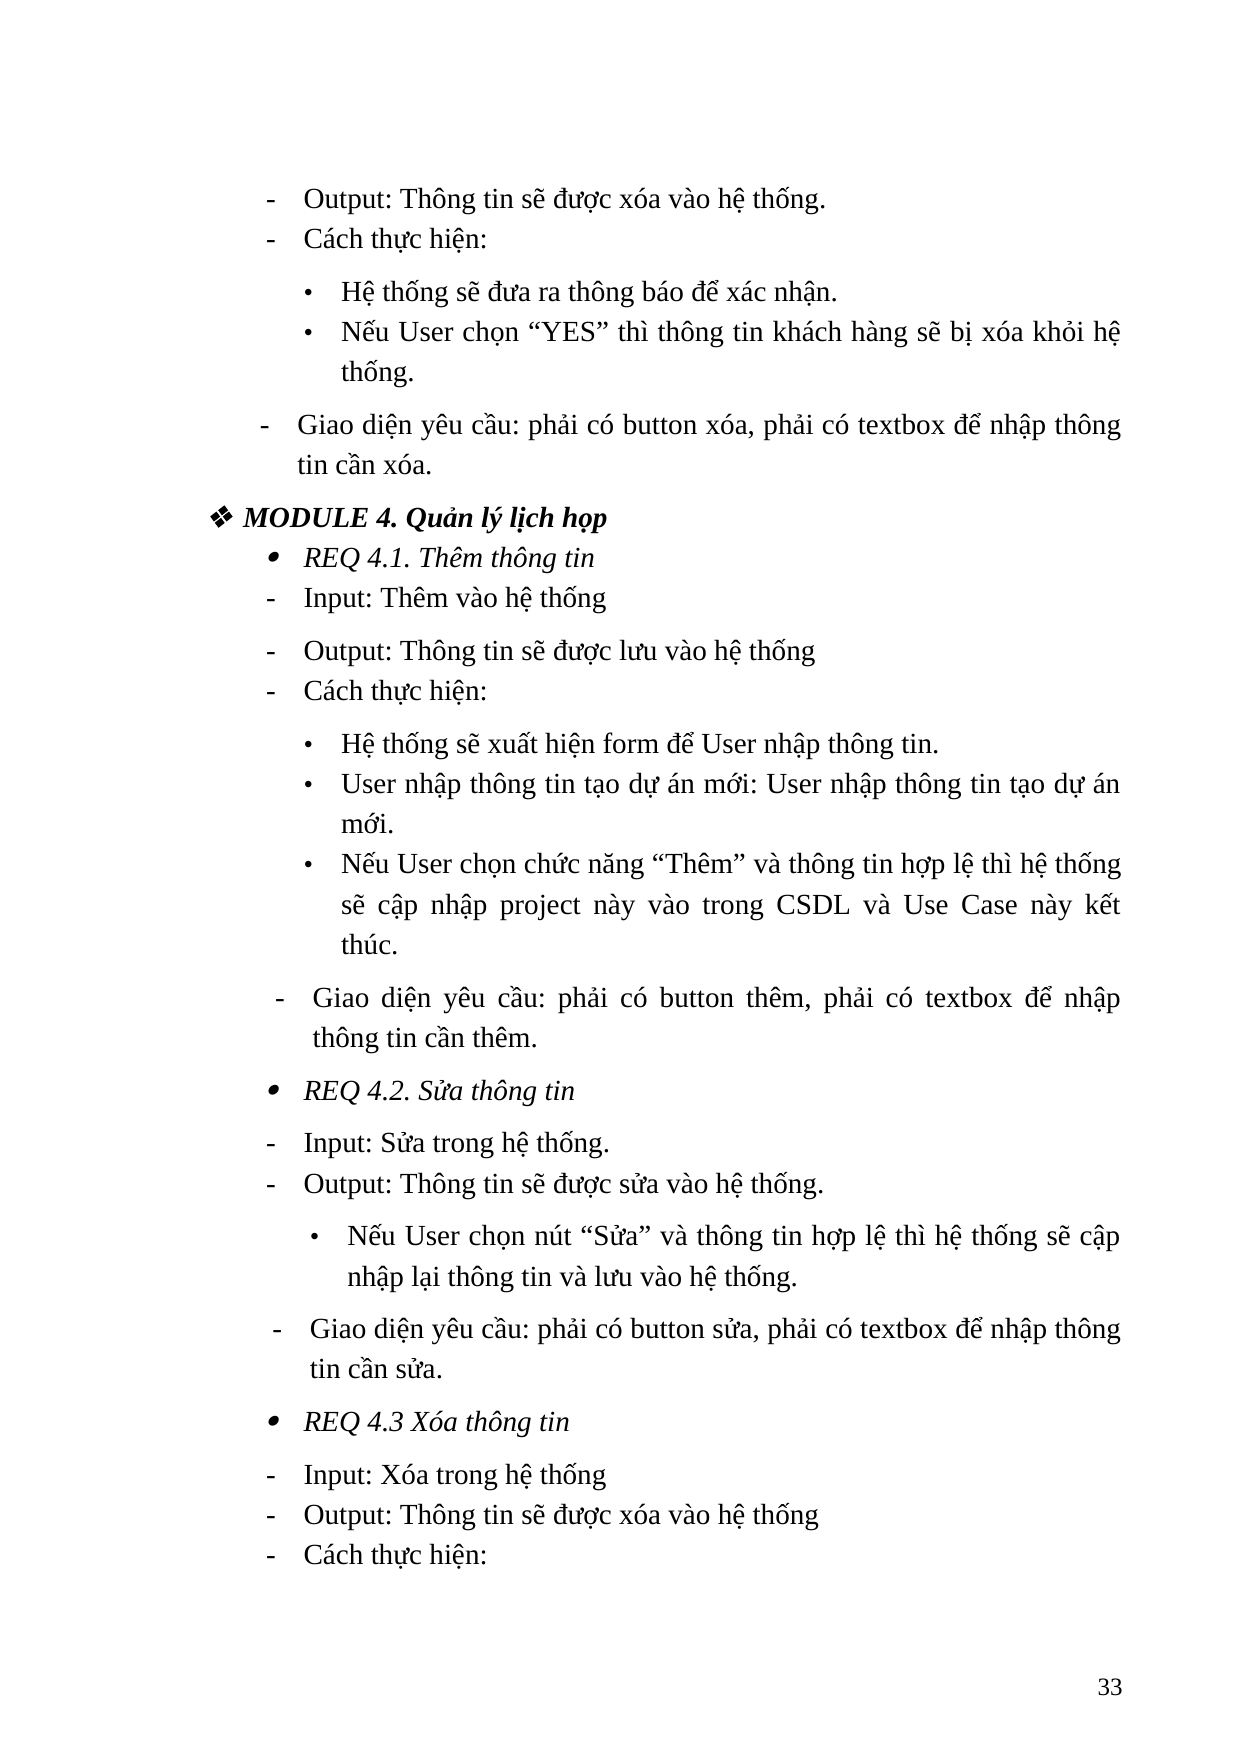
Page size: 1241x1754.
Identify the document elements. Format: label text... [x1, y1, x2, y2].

list Output: Thông tin sẽ được sửa vào hệ thống. [266, 1166, 1122, 1199]
list Cách thực hiện: [266, 1537, 1122, 1571]
list REQ 4.1. Thêm thông tin [266, 540, 1122, 574]
list Cách thực hiện: [266, 221, 1122, 254]
list Hệ thống sẽ đưa ra thông báo để xác nhận. [303, 274, 1122, 307]
list Hệ thống sẽ xuất hiện form để User nhập thông tin. [303, 726, 1122, 759]
list REQ 4.2. Sửa thông tin [266, 1073, 1122, 1106]
list Giao diện yêu cầu: phải có button xóa, phải có textbox để nhập thông tin cần xóa. [259, 407, 1122, 481]
list Output: Thông tin sẽ được xóa vào hệ thống. [266, 181, 1122, 214]
list Nếu User chọn chức năng “Thêm” và thông tin hợp lệ thì hệ thống sẽ cập nhập project này vào trong CSDL và Use Case này kết thúc. [303, 847, 1122, 961]
list MODULE 4. Quản lý lịch họp [205, 500, 1122, 533]
list Cách thực hiện: [266, 673, 1122, 707]
list User nhập thông tin tạo dự án mới: User nhập thông tin tạo dự án mới. [303, 766, 1122, 840]
list Output: Thông tin sẽ được lưu vào hệ thống [266, 633, 1122, 667]
list REQ 4.3 Xóa thông tin [266, 1404, 1122, 1438]
list Nếu User chọn nút “Sửa” và thông tin hợp lệ thì hệ thống sẽ cập nhập lại thông tin và lưu vào hệ thống. [309, 1218, 1122, 1292]
list Input: Sửa trong hệ thống. [266, 1126, 1122, 1159]
list Giao diện yêu cầu: phải có button thêm, phải có textbox để nhập thông tin cần thêm. [275, 980, 1122, 1053]
list Input: Thêm vào hệ thống [266, 580, 1122, 614]
list Input: Xóa trong hệ thống [266, 1457, 1122, 1491]
list Nếu User chọn “YES” thì thông tin khách hàng sẽ bị xóa khỏi hệ thống. [303, 314, 1122, 388]
list Output: Thông tin sẽ được xóa vào hệ thống [266, 1497, 1122, 1531]
list Giao diện yêu cầu: phải có button sửa, phải có textbox để nhập thông tin cần sửa. [272, 1311, 1122, 1385]
